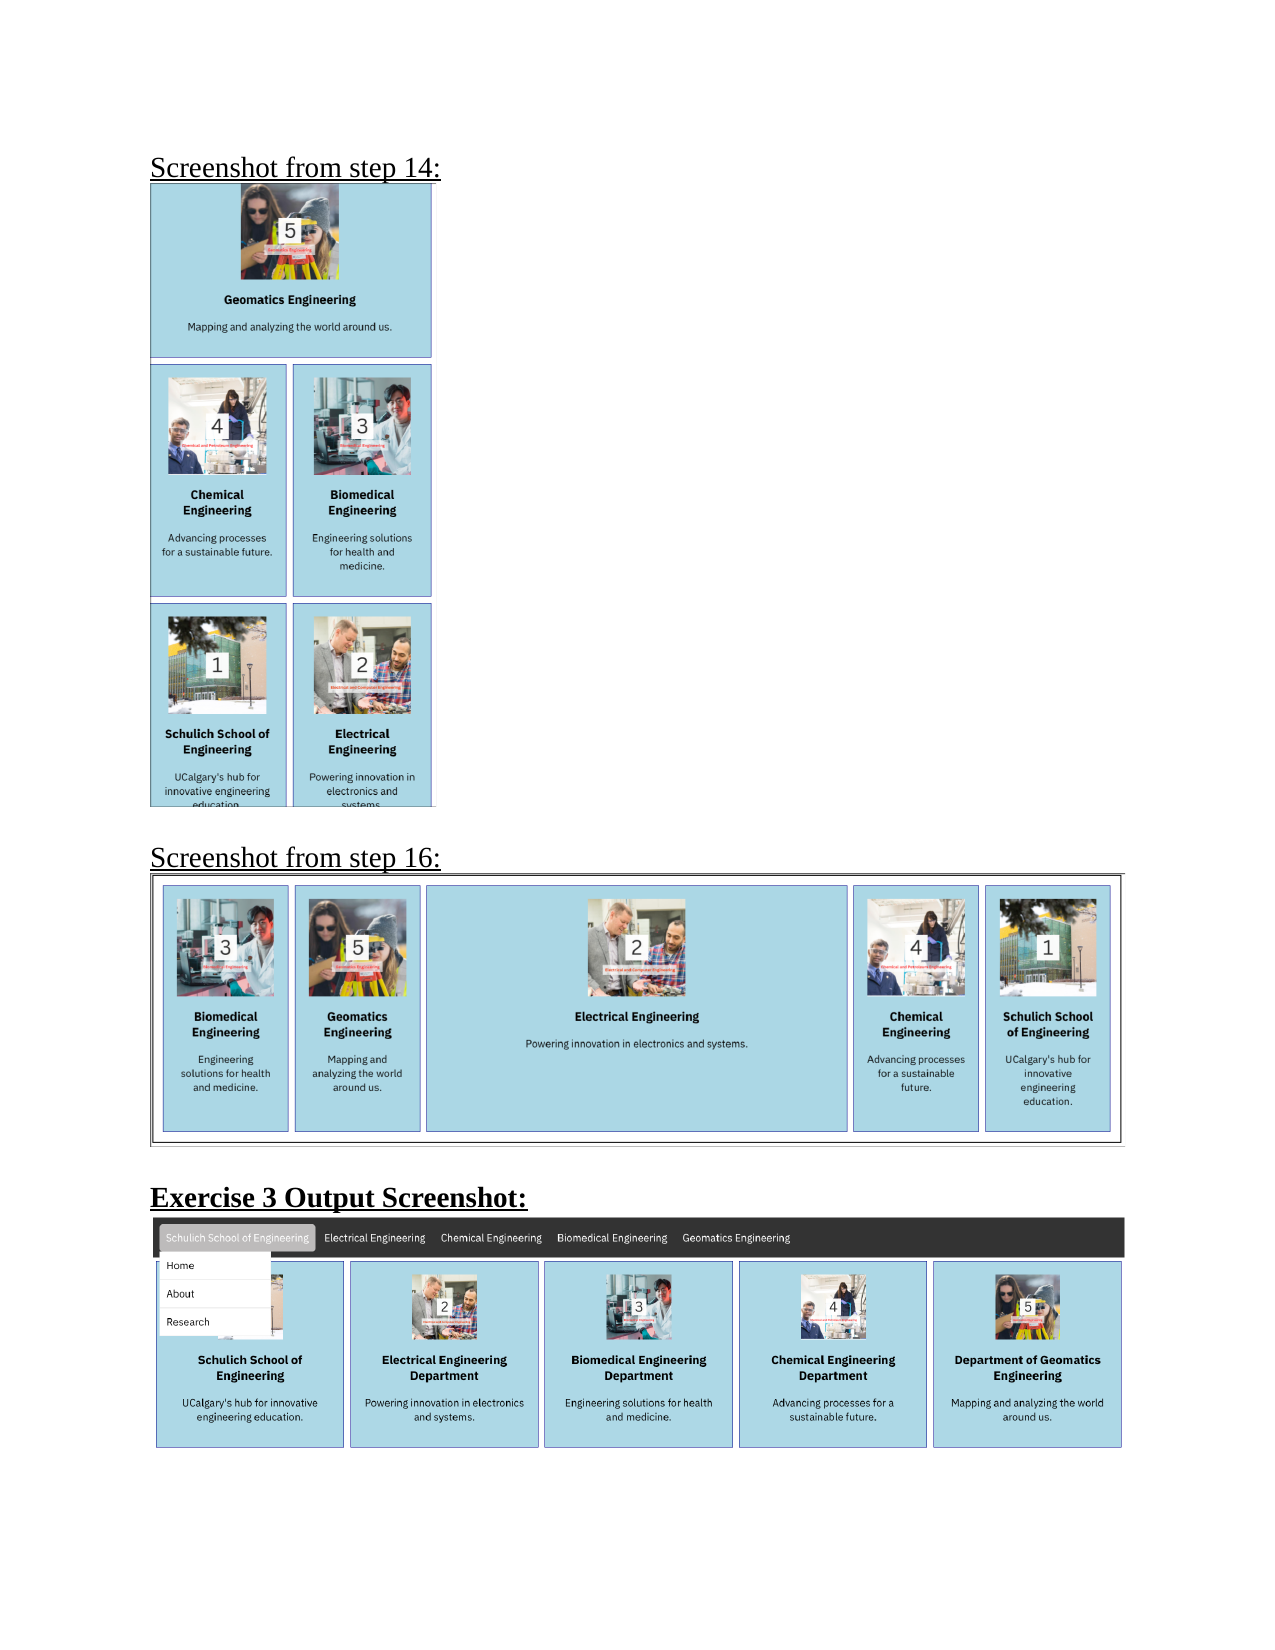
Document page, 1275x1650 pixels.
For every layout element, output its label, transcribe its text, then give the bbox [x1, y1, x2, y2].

text Screenshot from step 16: [150, 840, 1125, 873]
text Exercise 3 Output Screenshot: [150, 1180, 1125, 1213]
picture [150, 183, 437, 807]
picture [150, 873, 1125, 1147]
picture [150, 1213, 1125, 1472]
text Screenshot from step 14: [150, 150, 1125, 183]
